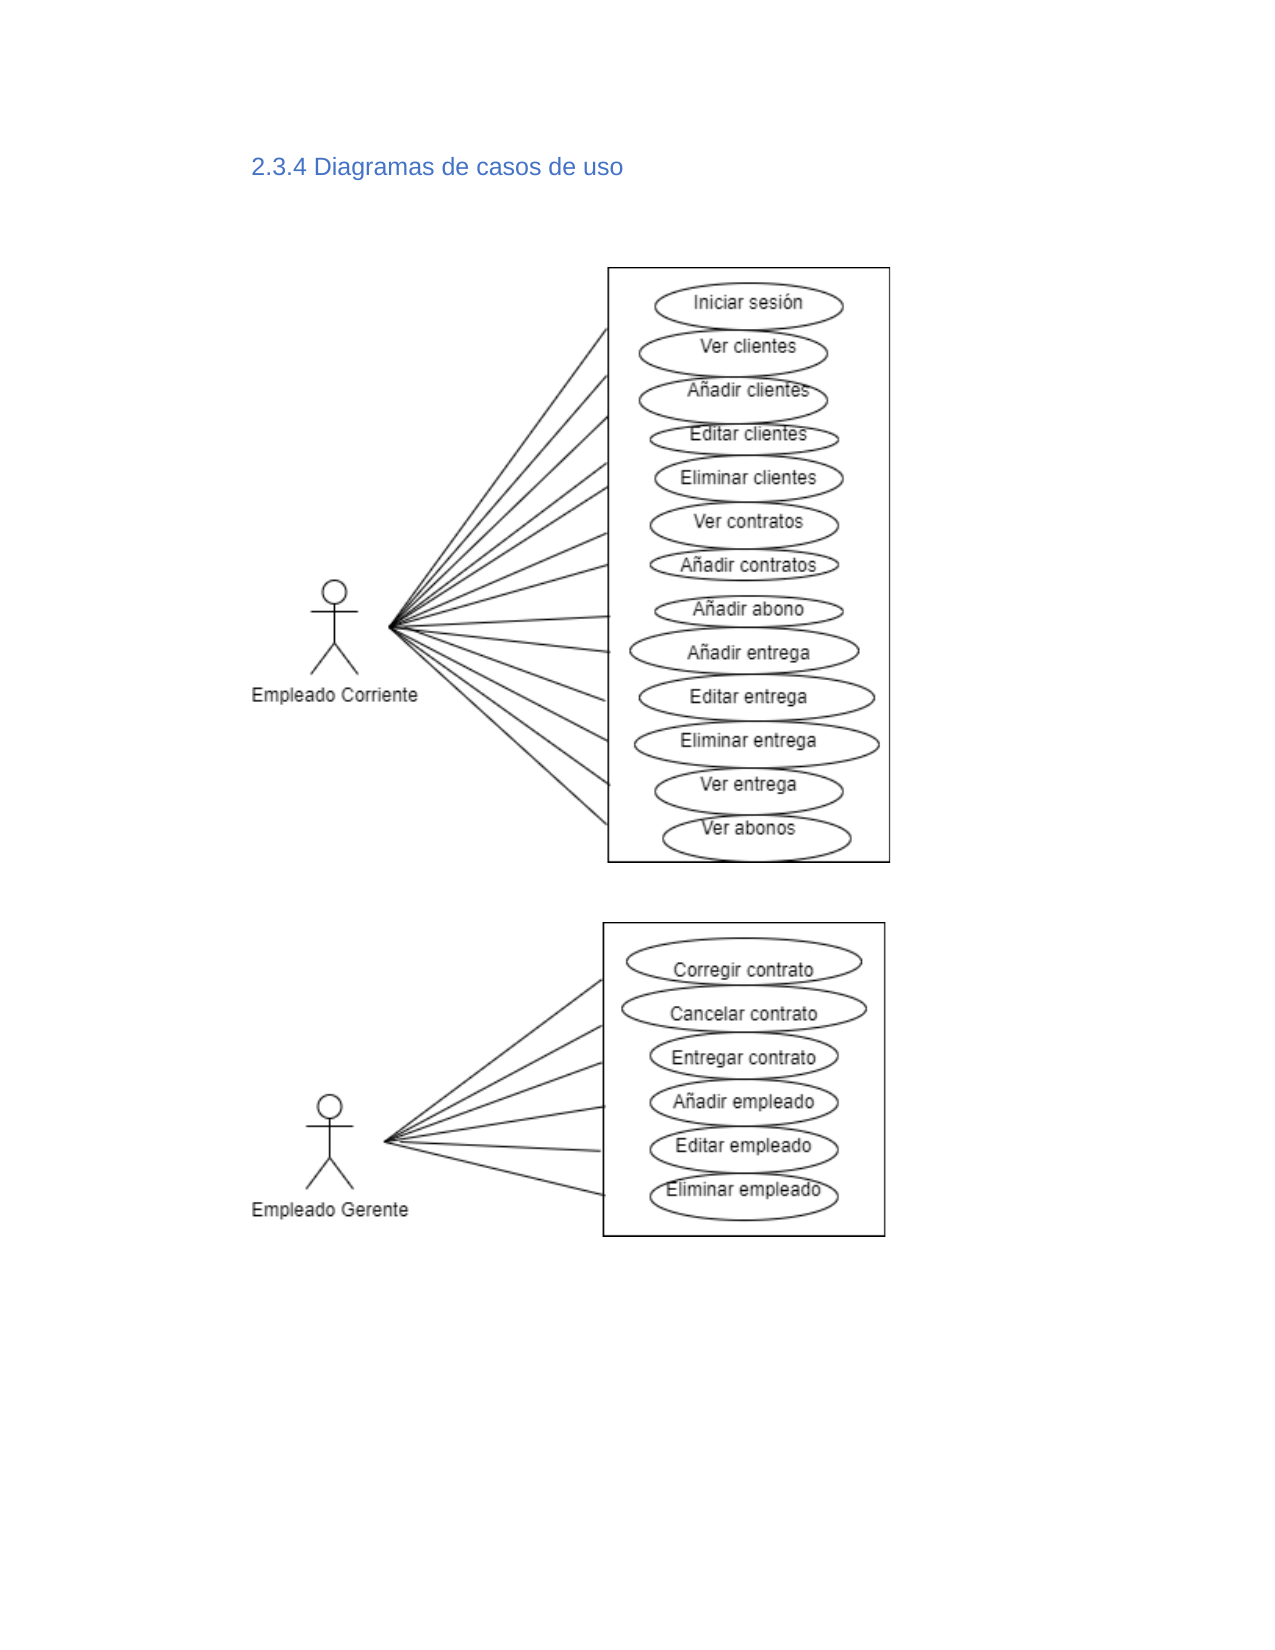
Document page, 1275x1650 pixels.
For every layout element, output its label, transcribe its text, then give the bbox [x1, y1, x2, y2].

picture [251, 922, 886, 1237]
subtitle 2.3.4 Diagramas de casos de uso [251, 152, 1098, 181]
picture [251, 267, 891, 863]
